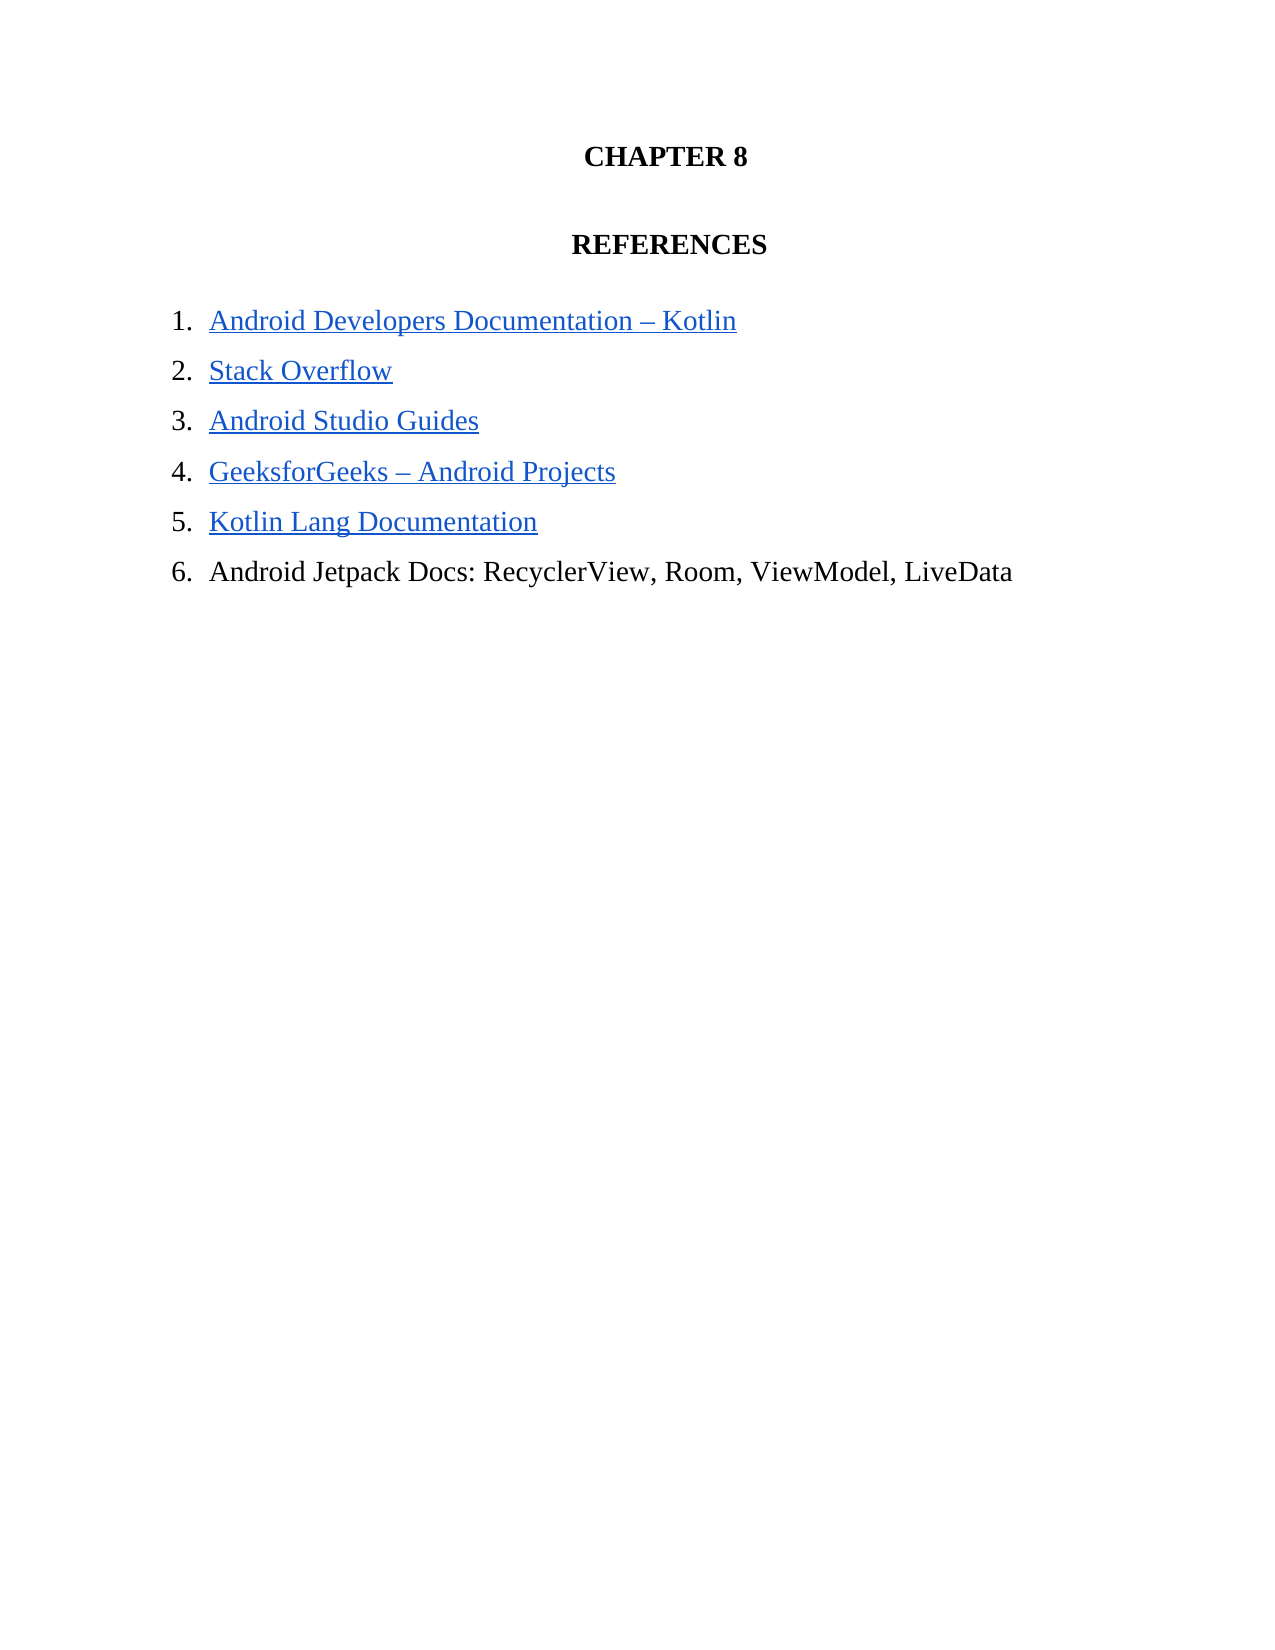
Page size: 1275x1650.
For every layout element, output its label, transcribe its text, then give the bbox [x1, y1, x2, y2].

list Stack Overflow [171, 353, 1148, 387]
list Android Studio Guides [171, 403, 1148, 437]
list Android Jetpack Docs: RecyclerView, Room, ViewModel, LiveData [171, 554, 1148, 588]
subtitle REFERENCES [183, 227, 1148, 261]
list GeeksforGeeks – Android Projects [171, 454, 1148, 487]
list Android Developers Documentation – Kotlin [171, 303, 1148, 336]
subtitle CHAPTER 8 [133, 139, 1148, 173]
list Kotlin Lang Documentation [171, 504, 1148, 537]
